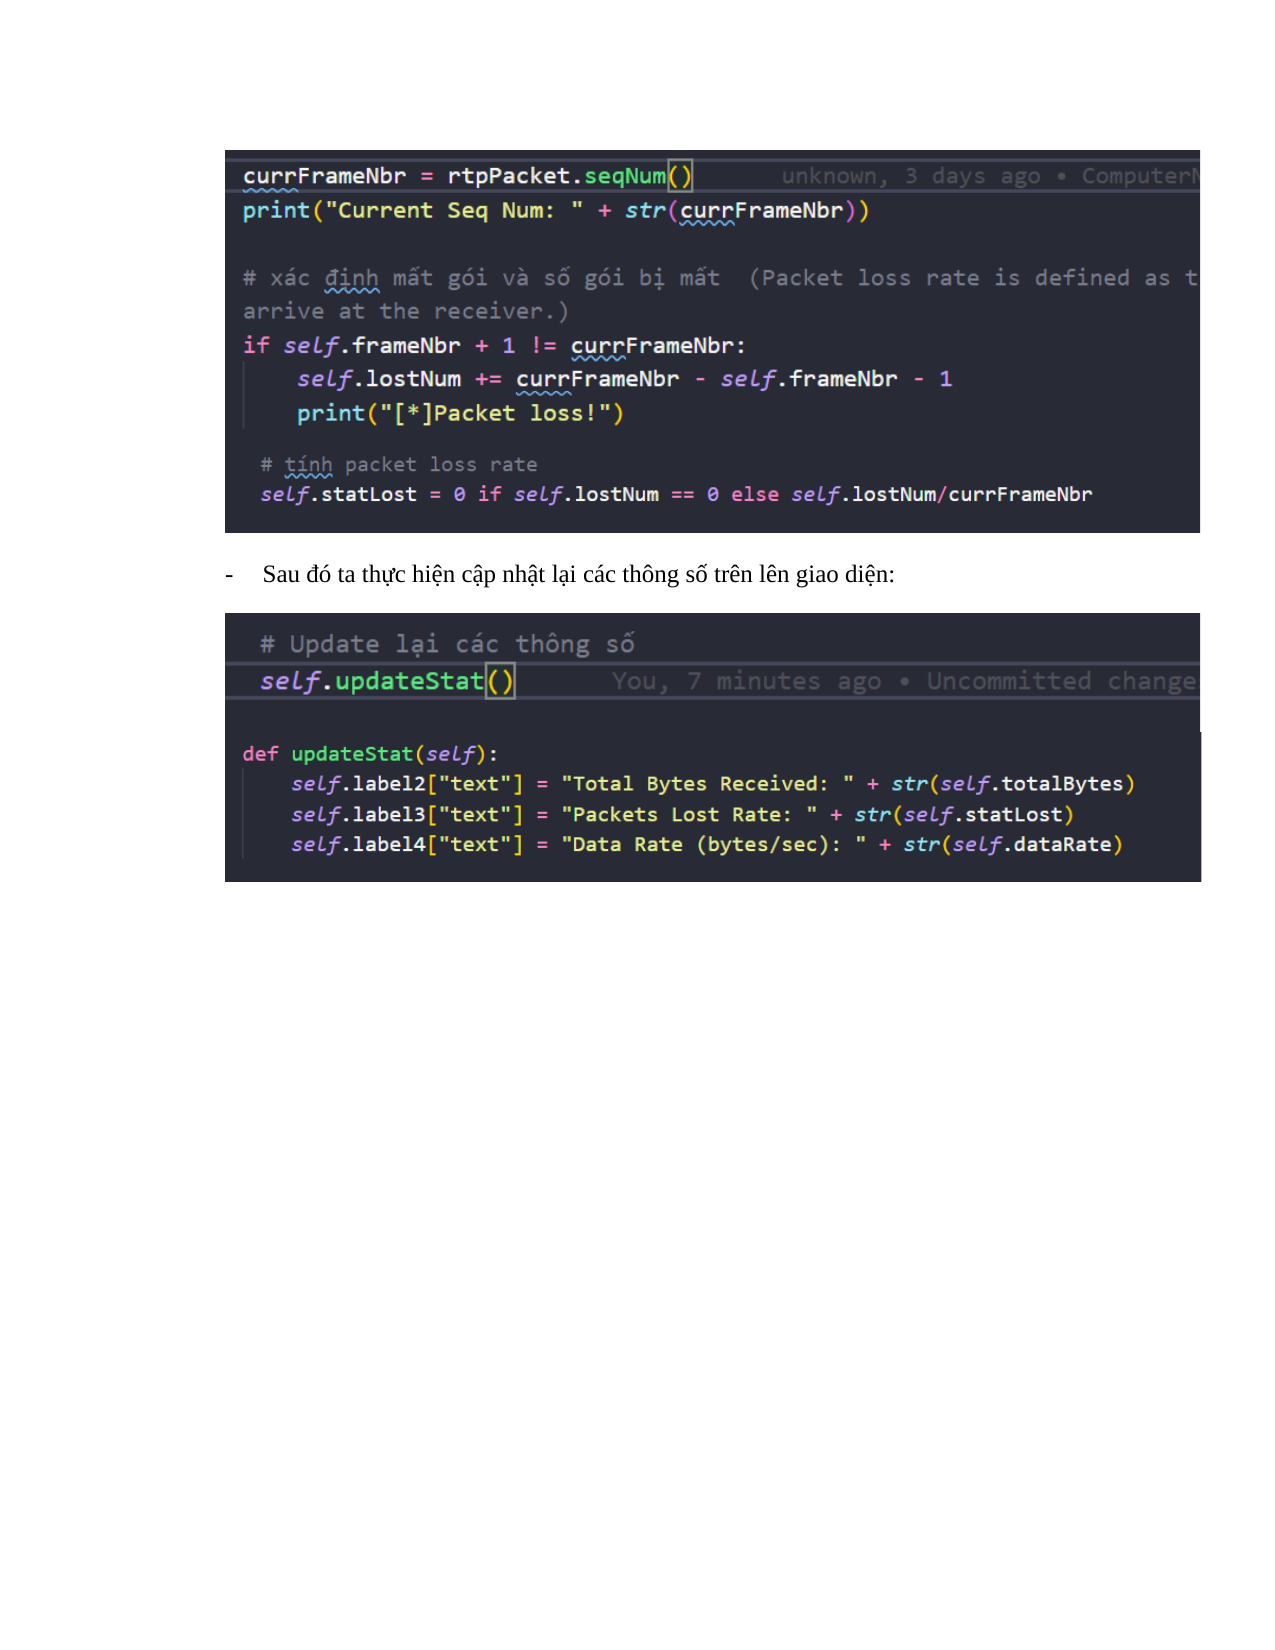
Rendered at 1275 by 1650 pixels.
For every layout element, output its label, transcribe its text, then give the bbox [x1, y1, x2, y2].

list Sau đó ta thực hiện cập nhật lại các thông số trên lên giao diện: [225, 559, 1125, 588]
picture [225, 150, 1200, 533]
picture [225, 613, 1202, 882]
